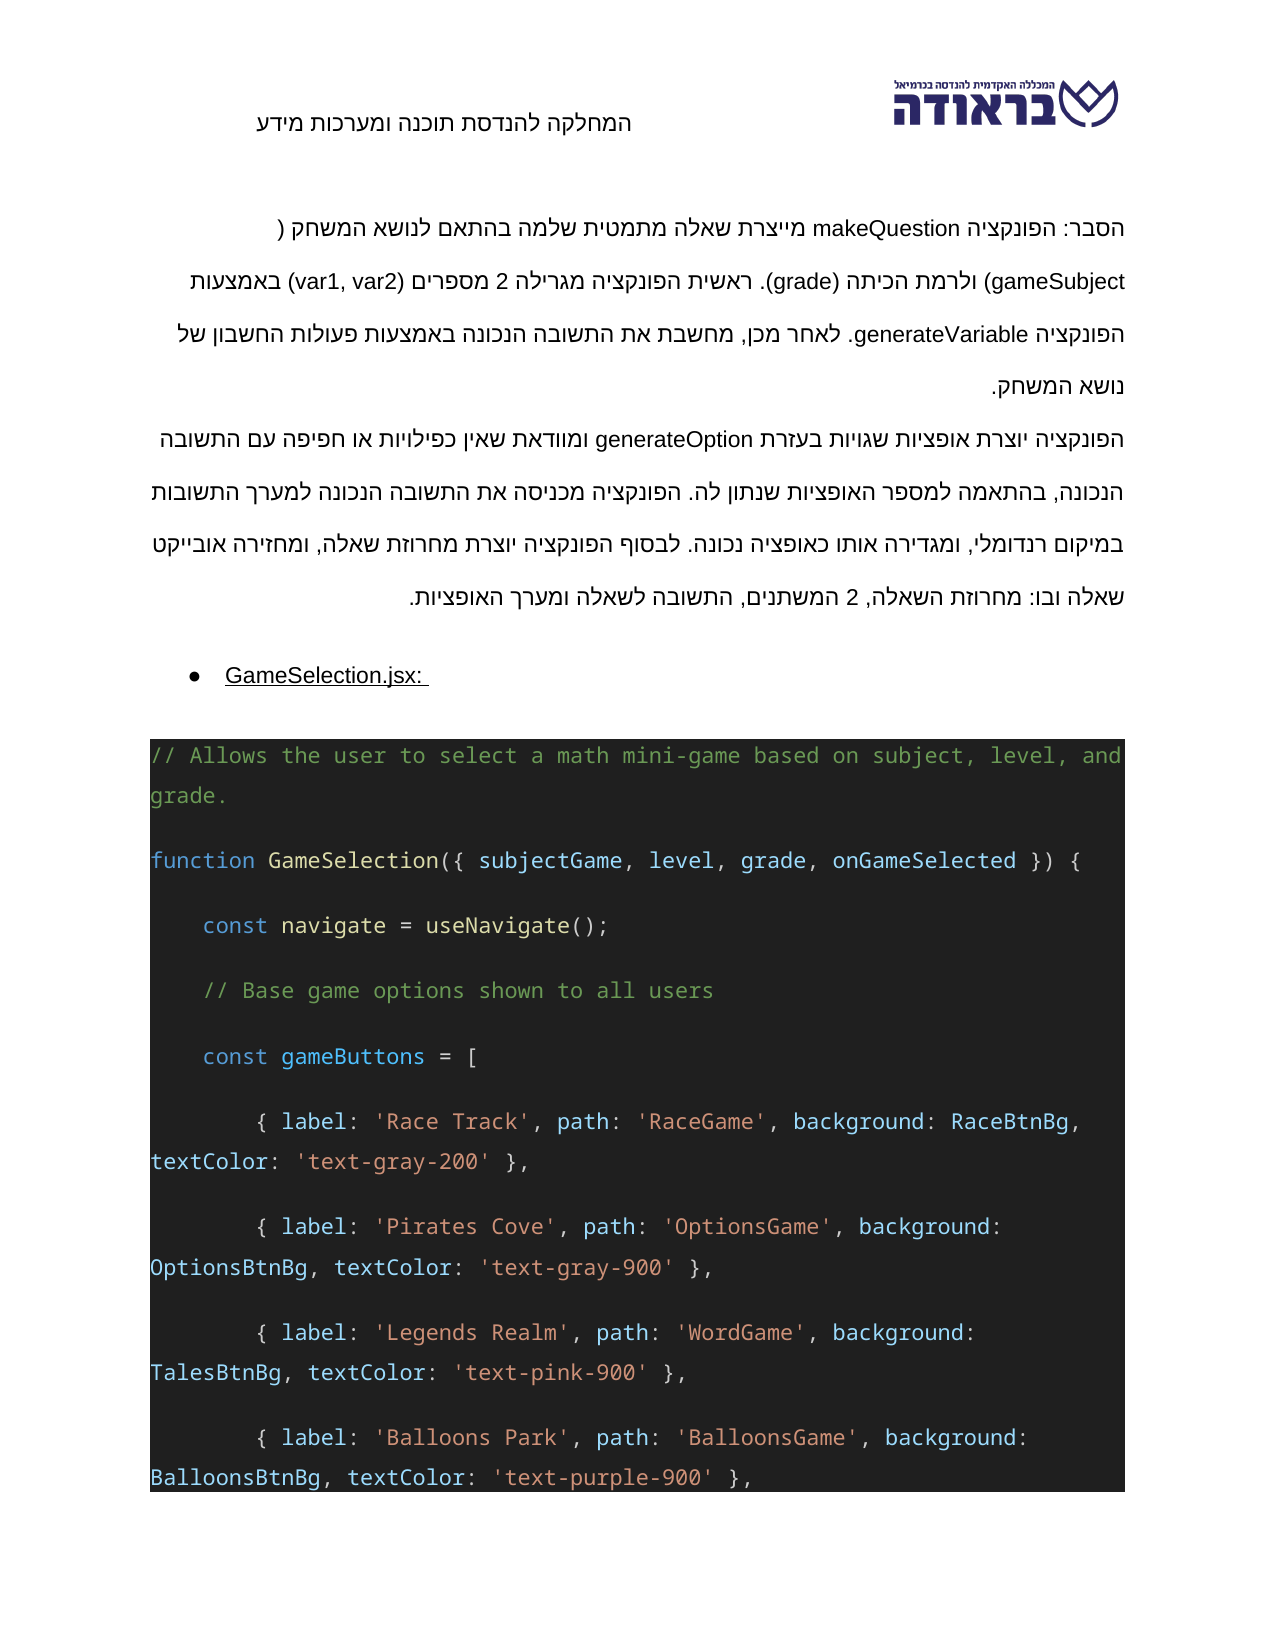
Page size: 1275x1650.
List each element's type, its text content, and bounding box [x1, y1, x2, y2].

text { label: 'Balloons Park', path: 'BalloonsGame', background: BalloonsBtnBg, textColor: 'text-purple-900' }, [150, 1422, 1125, 1492]
text // Allows the user to select a math mini-game based on subject, level, and grade. [150, 739, 1125, 809]
text הסבר: הפונקציה makeQuestion מייצרת שאלה מתמטית שלמה בהתאם לנושא המשחק (gameSubject) ולרמת הכיתה (grade). ראשית הפונקציה מגרילה 2 מספרים (var1, var2) באמצעות הפונקציה generateVariable. לאחר מכן, מחשבת את התשובה הנכונה באמצעות פעולות החשבון של נושא המשחק. הפונקציה יוצרת אופציות שגויות בעזרת generateOption ומוודאת שאין כפילויות או חפיפה עם התשובה הנכונה, בהתאמה למספר האופציות שנתון לה. הפונקציה מכניסה את התשובה הנכונה למערך התשובות במיקום רנדומלי, ומגדירה אותו כאופציה נכונה. לבסוף הפונקציה יוצרת מחרוזת שאלה, ומחזירה אובייקט שאלה ובו: מחרוזת השאלה, 2 המשתנים, התשובה לשאלה ומערך האופציות. [150, 215, 1125, 611]
text { label: 'Pirates Cove', path: 'OptionsGame', background: OptionsBtnBg, textColor: 'text-gray-900' }, [150, 1211, 1125, 1281]
text function GameSelection({ subjectGame, level, grade, onGameSelected }) { [150, 845, 1125, 875]
text const navigate = useNavigate(); [150, 910, 1125, 940]
text // Base game options shown to all users [150, 975, 1125, 1005]
list GameSelection.jsx: [187, 662, 1125, 688]
text const gameButtons = [ [150, 1041, 1125, 1070]
picture [887, 75, 1125, 132]
text { label: 'Legends Realm', path: 'WordGame', background: TalesBtnBg, textColor: 'text-pink-900' }, [150, 1317, 1125, 1387]
text { label: 'Race Track', path: 'RaceGame', background: RaceBtnBg, textColor: 'text-gray-200' }, [150, 1106, 1125, 1176]
